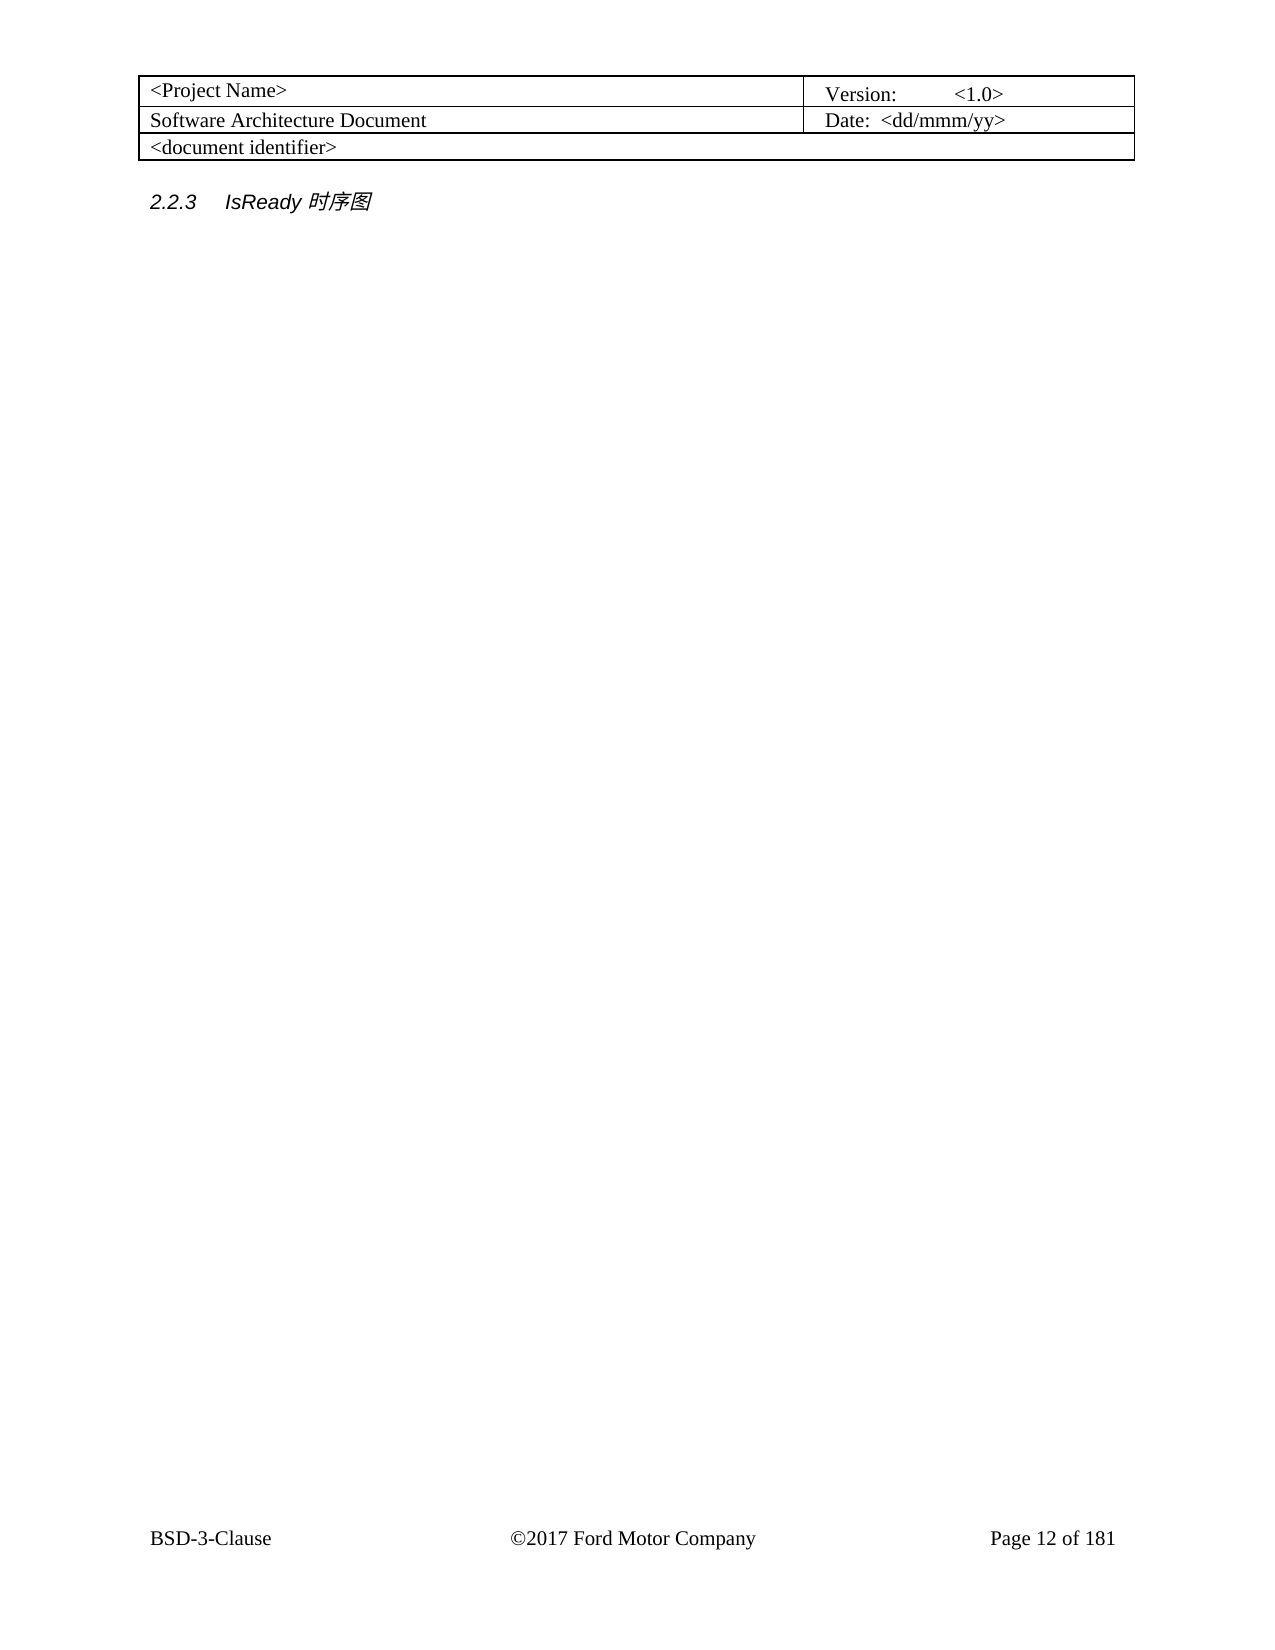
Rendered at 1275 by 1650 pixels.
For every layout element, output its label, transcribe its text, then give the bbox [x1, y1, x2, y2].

subtitle IsReady 时序图 [150, 185, 1125, 216]
